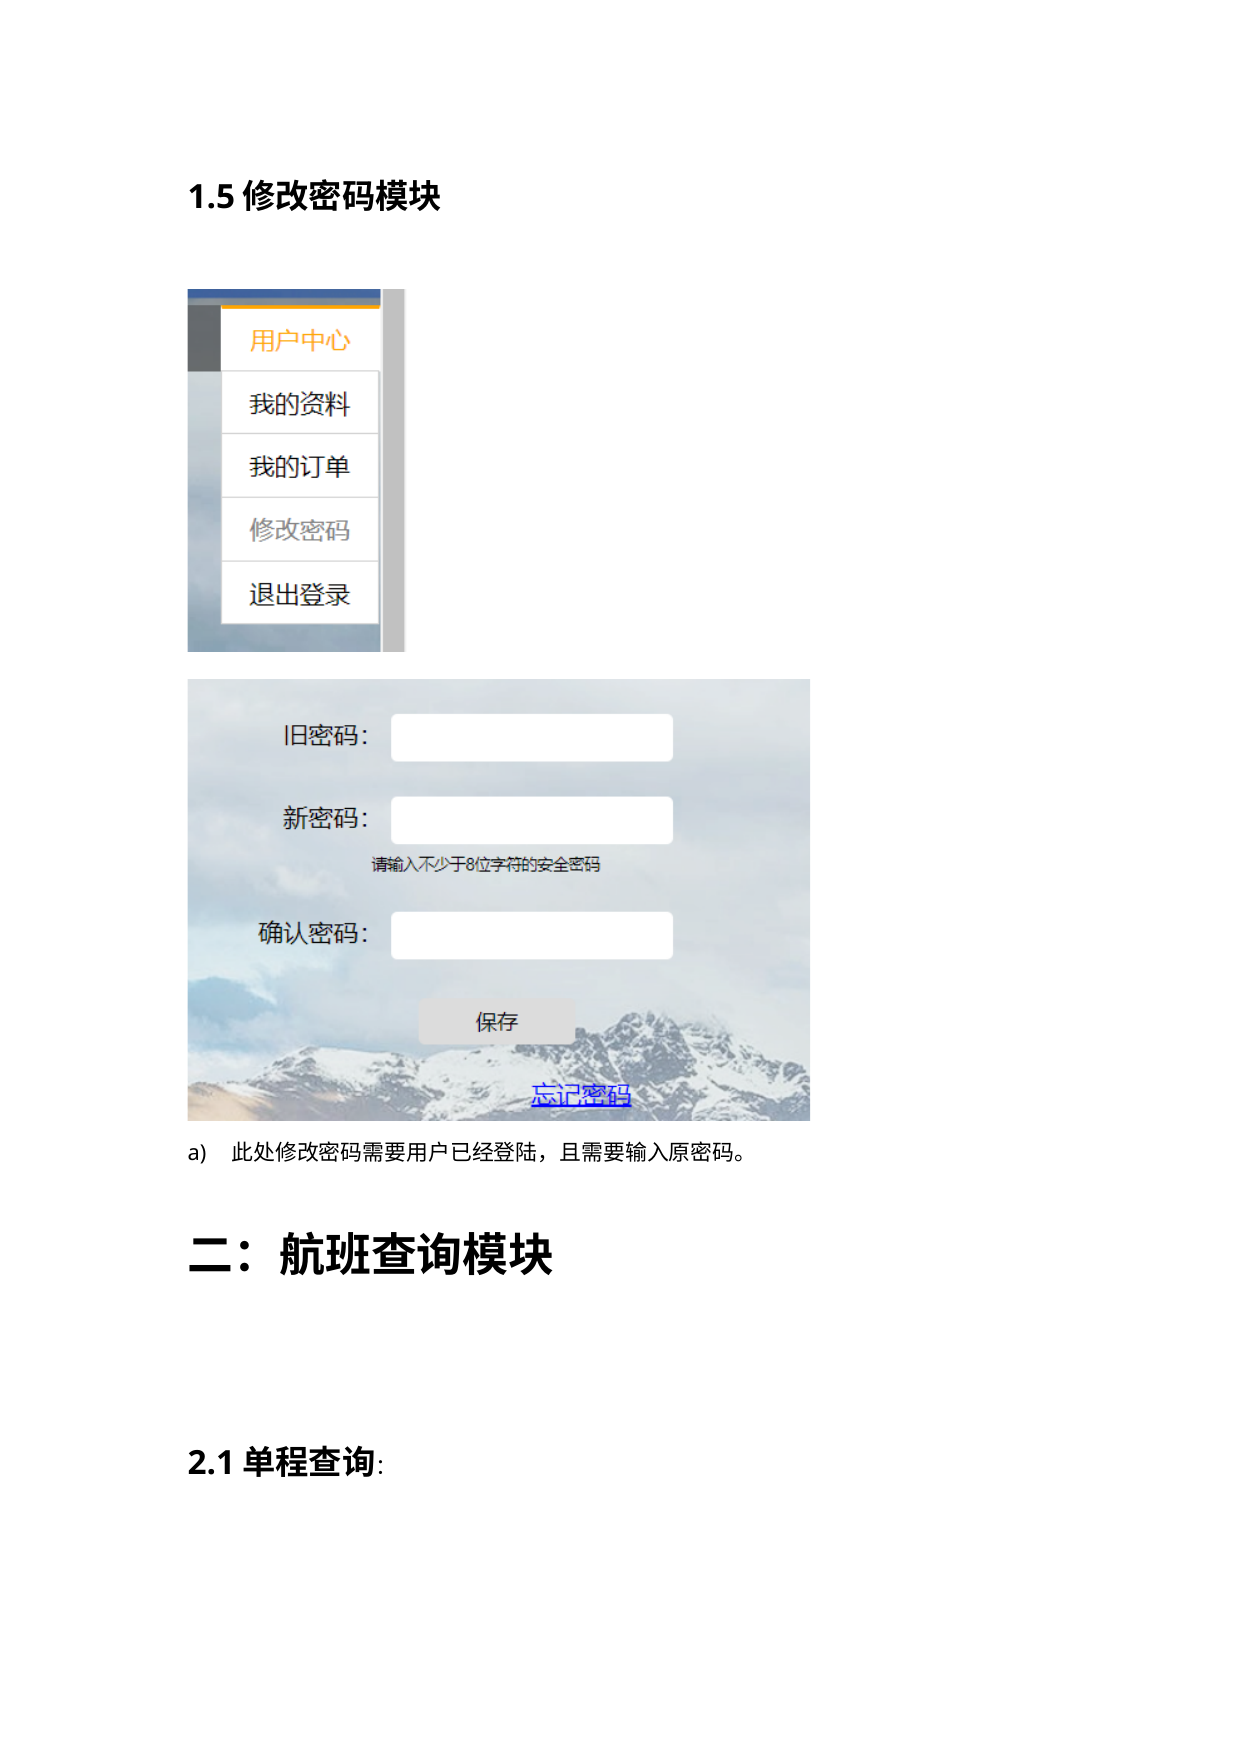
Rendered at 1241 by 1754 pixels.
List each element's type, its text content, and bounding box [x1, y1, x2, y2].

picture [187, 289, 407, 652]
subtitle 二：航班查询模块 [187, 1202, 1053, 1300]
text 2.1单程查询： [187, 1428, 1053, 1493]
subtitle 1.5修改密码模块 [187, 162, 1053, 227]
list 此处修改密码需要用户已经登陆，且需要输入原密码。 [187, 1134, 1053, 1167]
picture [187, 679, 811, 1121]
